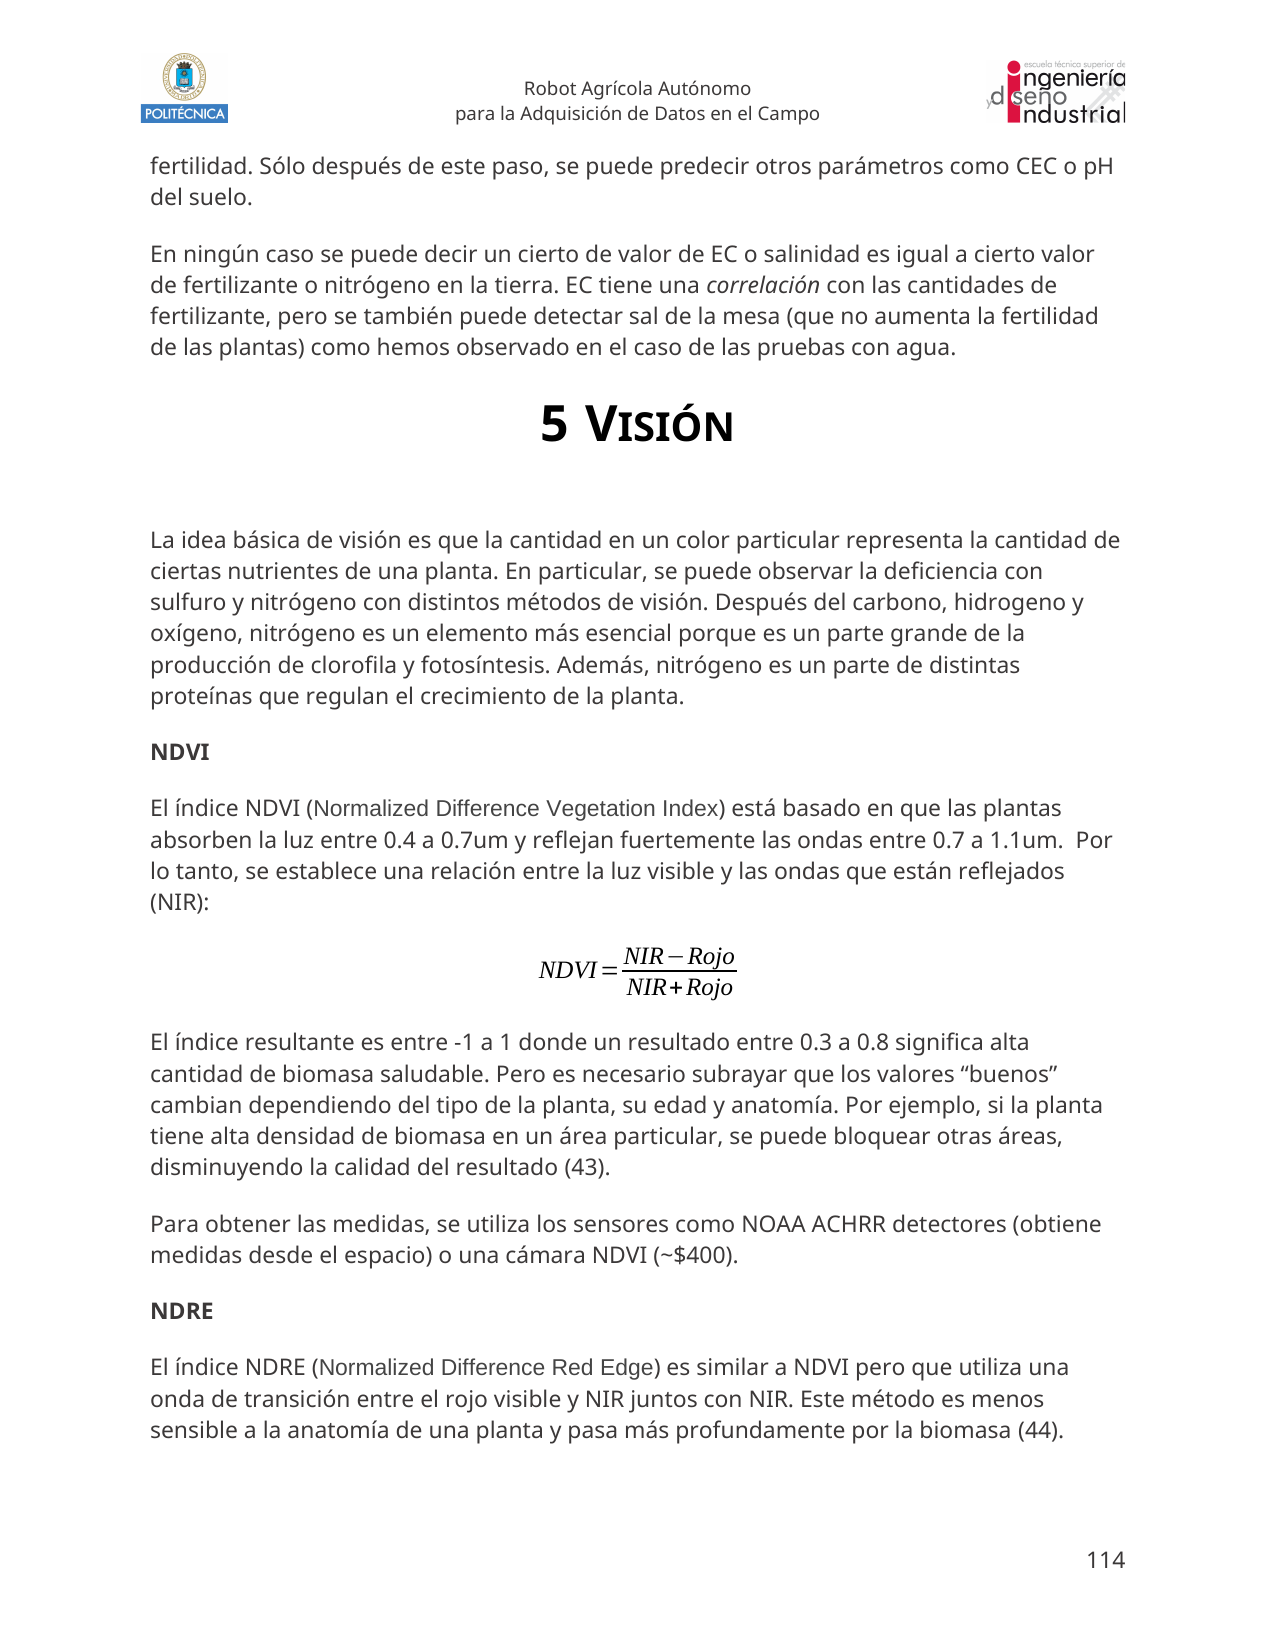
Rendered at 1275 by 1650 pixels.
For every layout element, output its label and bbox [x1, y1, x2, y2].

picture [986, 60, 1125, 123]
picture [140, 53, 228, 123]
